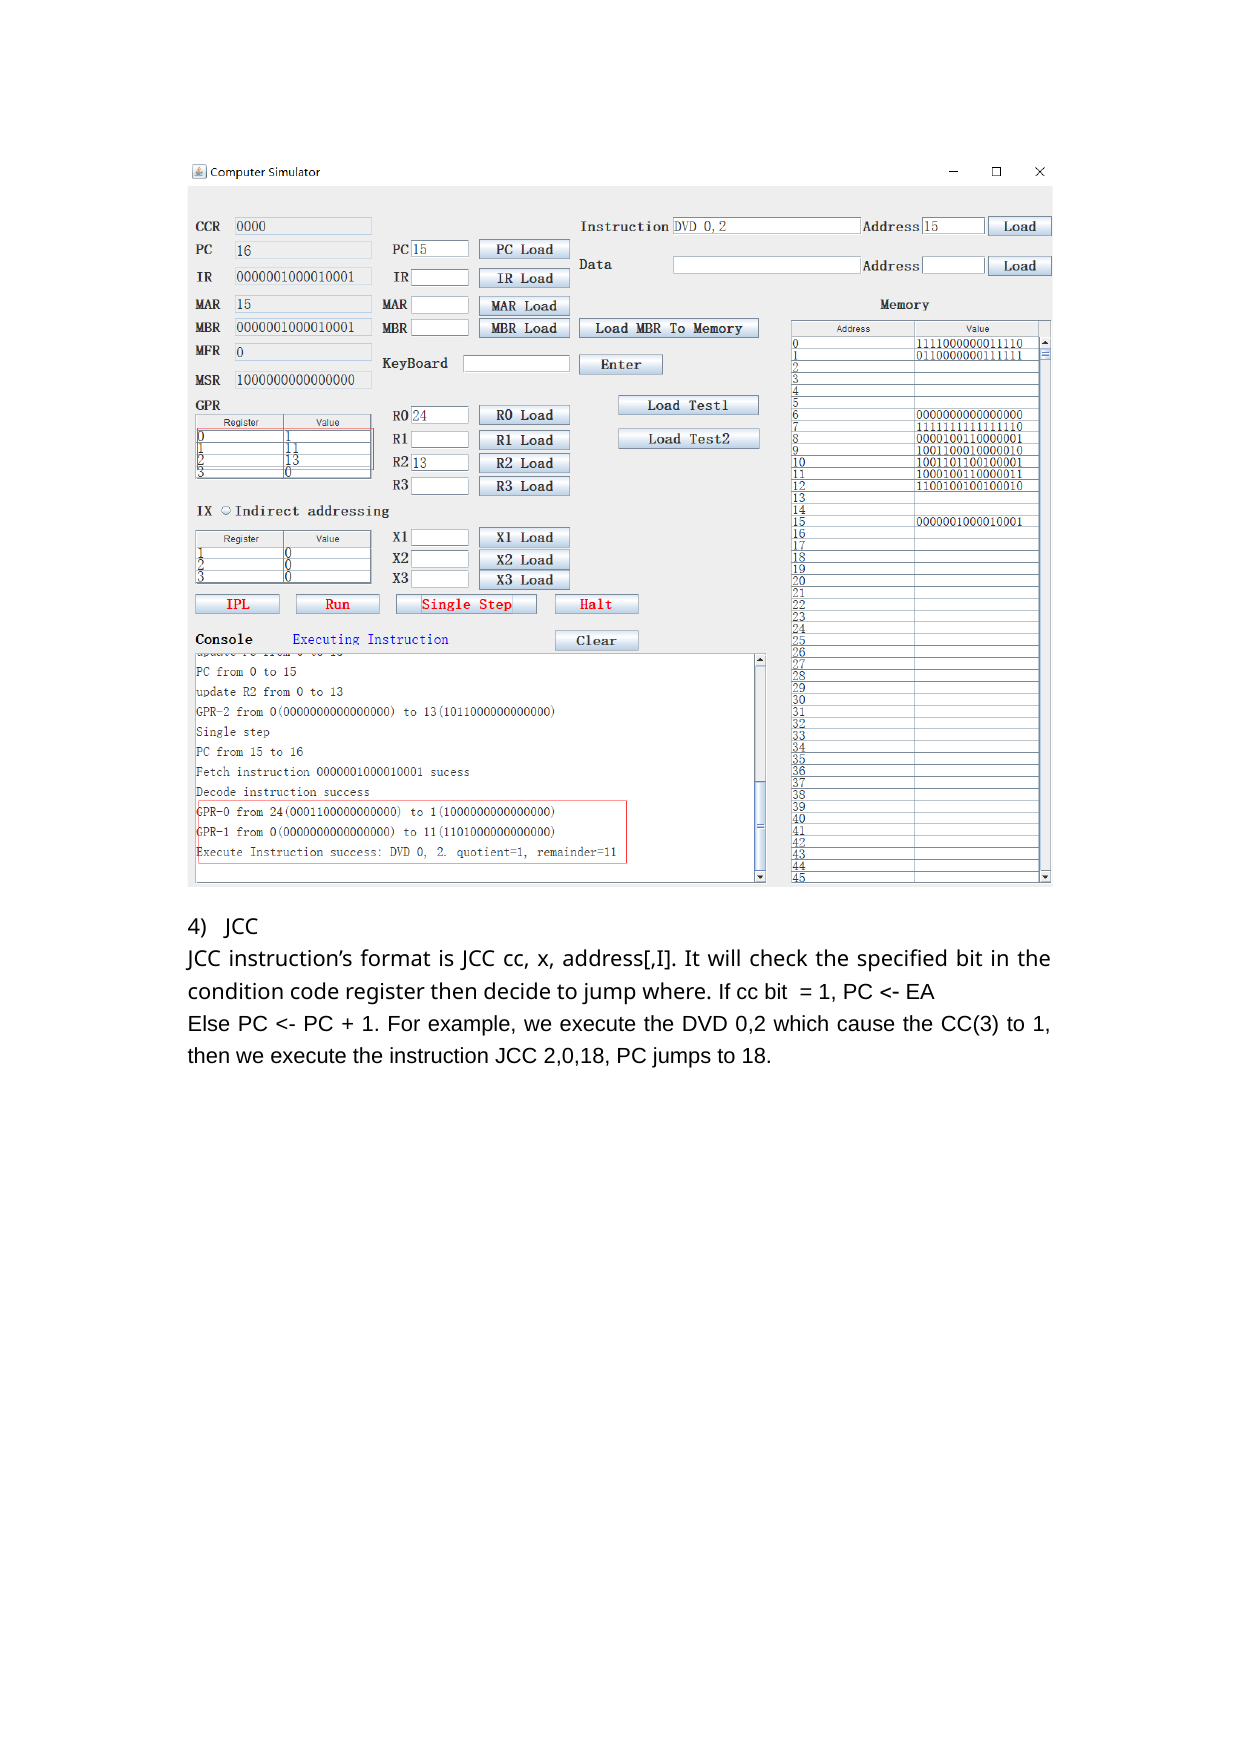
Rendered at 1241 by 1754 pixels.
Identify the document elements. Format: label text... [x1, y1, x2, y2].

picture [187, 162, 1053, 887]
list JCC [187, 909, 1053, 942]
text JCC instruction’s format is JCC cc, x, address[,I]. It will check the specified bit in the condition code register then decide to jump where. If cc bit = 1, PC  EA [187, 942, 1053, 1007]
text Else PC <- PC + 1. For example, we execute the DVD 0,2 which cause the CC(3) to 1, then we execute the instruction JCC 2,0,18, PC jumps to 18. [187, 1007, 1053, 1072]
